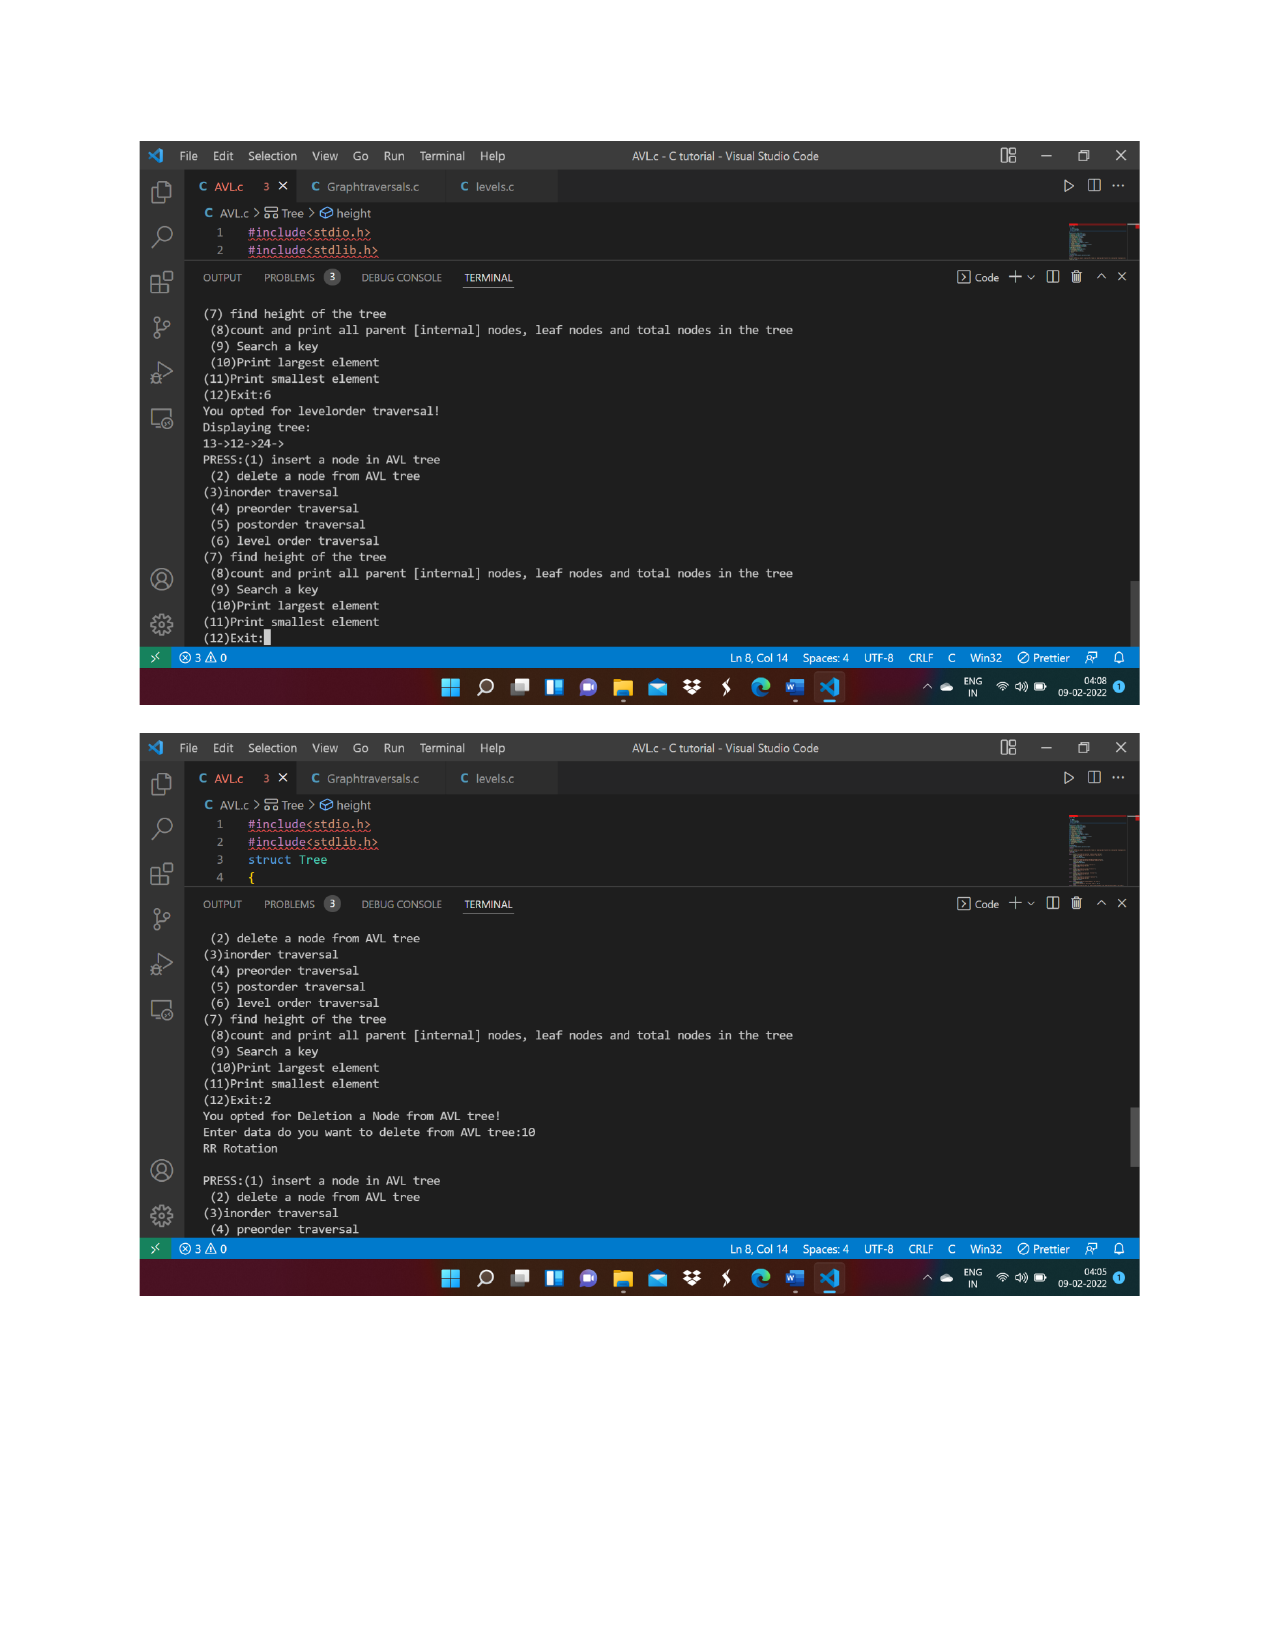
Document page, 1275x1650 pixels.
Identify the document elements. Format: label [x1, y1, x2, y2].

picture [139, 733, 1140, 1296]
picture [139, 141, 1140, 705]
